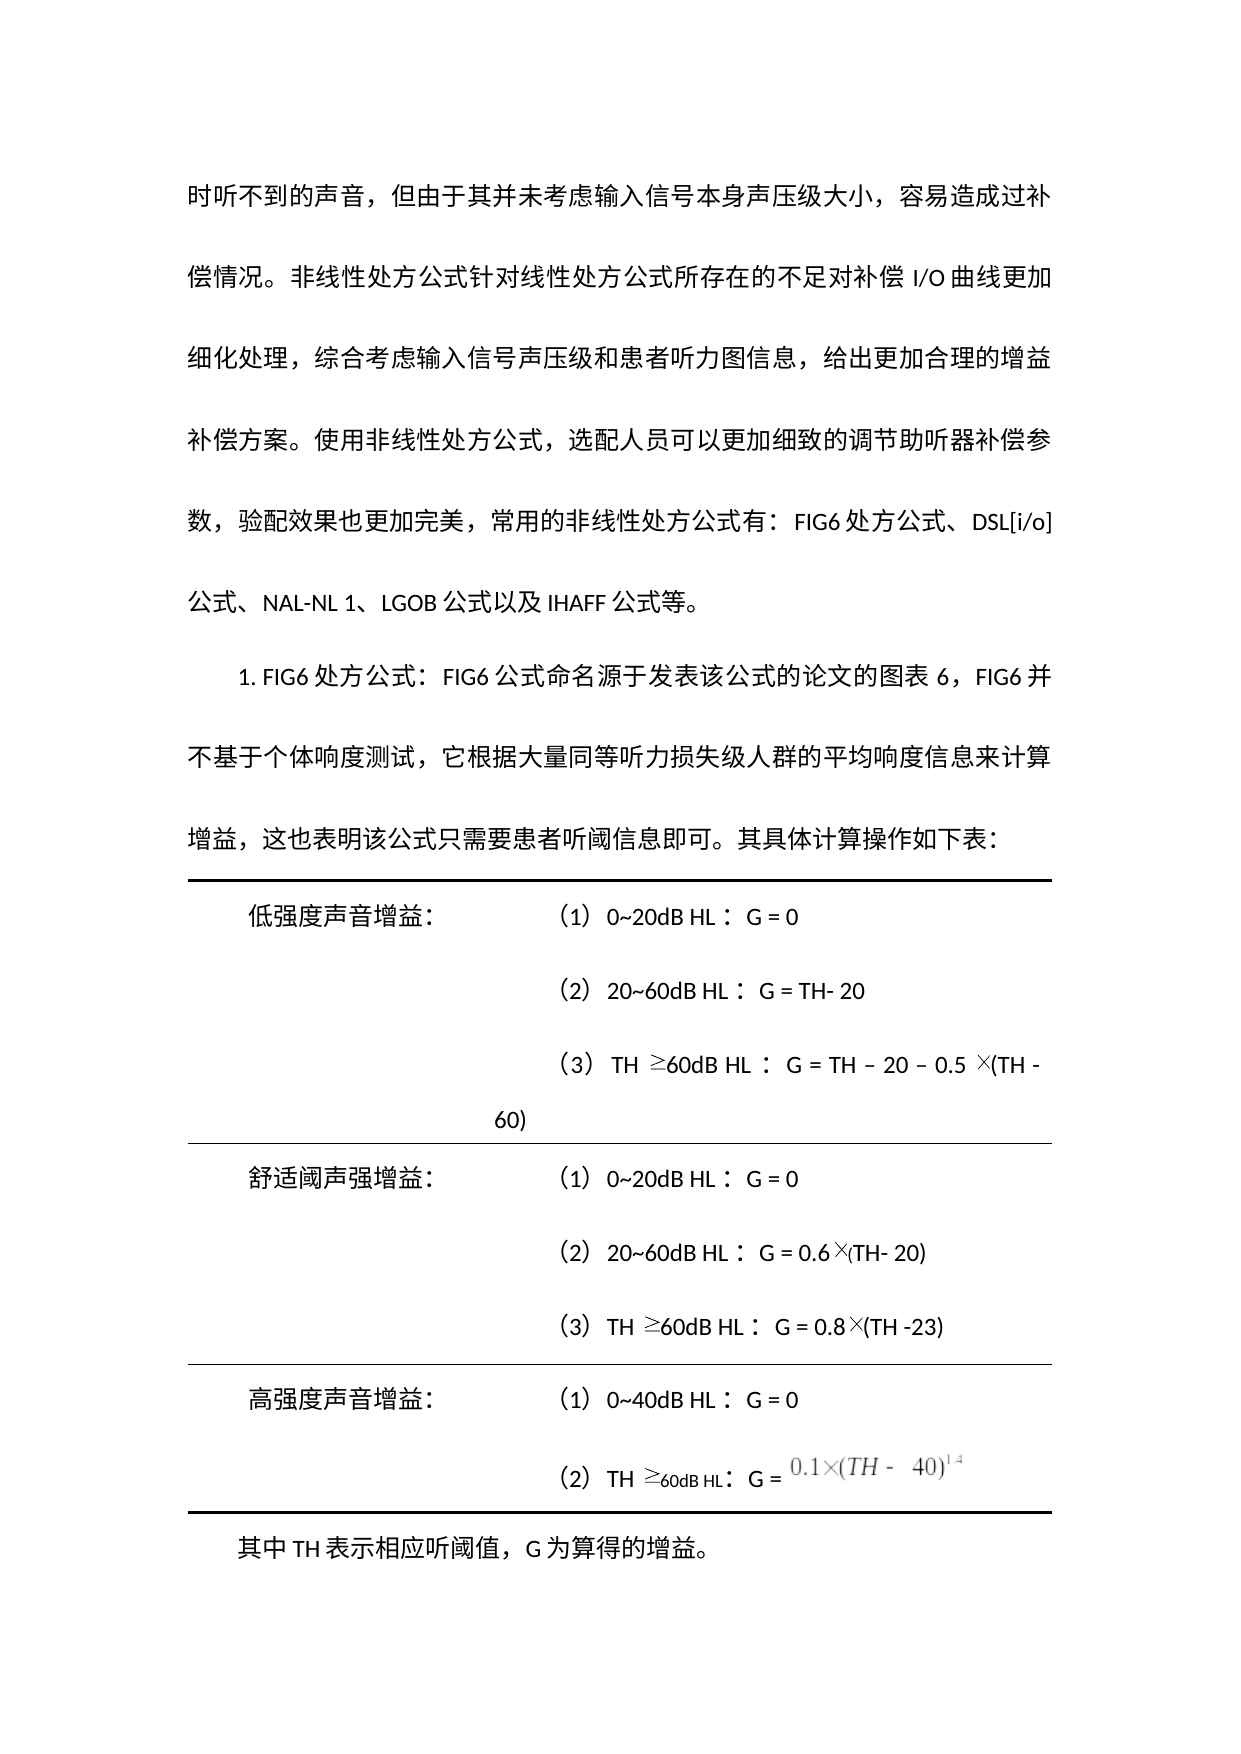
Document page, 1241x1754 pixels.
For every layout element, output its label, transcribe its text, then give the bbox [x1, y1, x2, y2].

table_cell （1）0~20dB HL ：G = 0 （2）20~60dB HL ：G = 0.6(TH- 20) （3）TH 60dB HL ：G = 0.8(TH -23) [483, 1144, 1052, 1364]
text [187, 162, 1053, 633]
list FIG6处方公式：FIG6公式命名源于发表该公式的论文的图表6，FIG6并不基于个体响度测试，它根据大量同等听力损失级人群的平均响度信息来计算增益，这也表明该公式只需要患者听阈信息即可。其具体计算操作如下表： [187, 642, 1053, 870]
text 其中TH表示相应听阈值，G为算得的增益。 [187, 1514, 1053, 1579]
table_header 低强度声音增益： [188, 882, 483, 1143]
table_cell 舒适阈声强增益： [188, 1144, 483, 1364]
table_cell （1）0~40dB HL ：G = 0 （2）TH 60dB HL：G = [483, 1365, 1052, 1511]
table_header （1）0~20dB HL ：G = 0 （2）20~60dB HL ：G = TH- 20 （3）TH 60dB HL ：G = TH – 20 – 0.5 (TH - 60) [483, 882, 1052, 1143]
table_cell 高强度声音增益： [188, 1365, 483, 1511]
